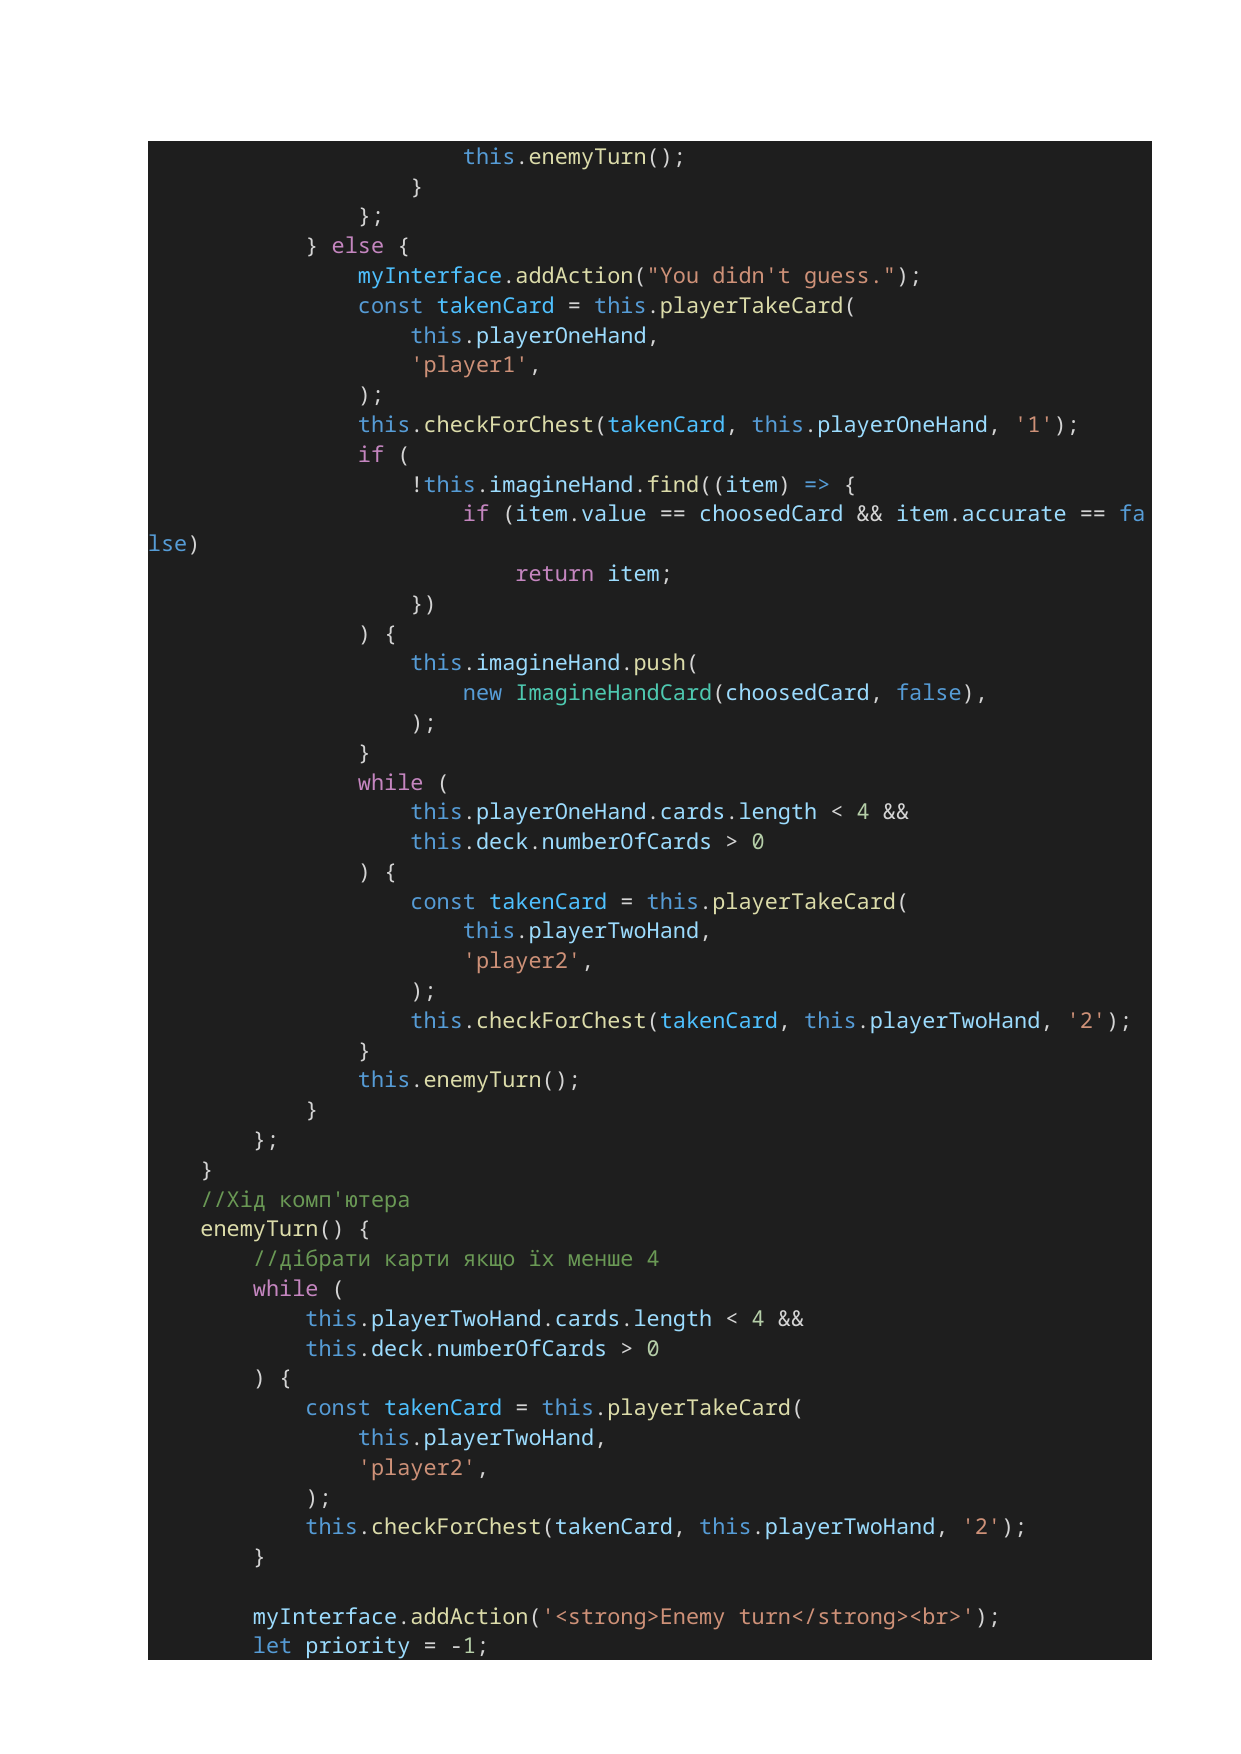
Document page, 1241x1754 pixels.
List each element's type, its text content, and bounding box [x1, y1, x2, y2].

text this.deck.numberOfCards > 0 [148, 826, 1152, 856]
text while ( [148, 767, 1152, 796]
text this.playerTwoHand, [148, 1422, 1152, 1452]
text if (item.value == choosedCard && item.accurate == false) [148, 498, 1152, 558]
text } [148, 1541, 1152, 1571]
text this.playerTwoHand.cards.length < 4 && [148, 1303, 1152, 1333]
text } [148, 1035, 1152, 1064]
text ); [148, 975, 1152, 1005]
text ); [148, 707, 1152, 737]
text const takenCard = this.playerTakeCard( [148, 1392, 1152, 1422]
text this.enemyTurn(); [148, 1064, 1152, 1094]
text } [148, 1154, 1152, 1184]
text myInterface.addAction('<strong>Enemy turn</strong><br>'); [148, 1601, 1152, 1631]
text 'player2', [148, 945, 1152, 975]
text } [148, 737, 1152, 767]
text this.playerTwoHand, [148, 916, 1152, 945]
text !this.imagineHand.find((item) => { [148, 469, 1152, 498]
text this.checkForChest(takenCard, this.playerOneHand, '1'); [148, 409, 1152, 439]
text 'player2', [148, 1452, 1152, 1482]
text const takenCard = this.playerTakeCard( [148, 886, 1152, 916]
text this.playerOneHand, [148, 320, 1152, 349]
text this.playerOneHand.cards.length < 4 && [148, 796, 1152, 826]
text } [148, 171, 1152, 201]
text enemyTurn() { [148, 1213, 1152, 1243]
text this.imagineHand.push( [148, 647, 1152, 677]
text myInterface.addAction("You didn't guess."); [148, 260, 1152, 290]
text this.deck.numberOfCards > 0 [148, 1333, 1152, 1362]
text ); [148, 379, 1152, 409]
text new ImagineHandCard(choosedCard, false), [148, 677, 1152, 707]
text } [148, 1094, 1152, 1124]
text //Хід комп'ютера [148, 1184, 1152, 1213]
text let priority = -1; [148, 1631, 1152, 1660]
text if ( [148, 439, 1152, 469]
text ) { [148, 1362, 1152, 1392]
text ) { [148, 618, 1152, 647]
text this.checkForChest(takenCard, this.playerTwoHand, '2'); [148, 1005, 1152, 1035]
text const takenCard = this.playerTakeCard( [148, 290, 1152, 320]
text }) [148, 588, 1152, 618]
text }; [148, 201, 1152, 230]
text ) { [148, 856, 1152, 886]
text this.checkForChest(takenCard, this.playerTwoHand, '2'); [148, 1511, 1152, 1541]
text }; [148, 1124, 1152, 1154]
text //дібрати карти якщо їх менше 4 [148, 1243, 1152, 1273]
text this.enemyTurn(); [148, 141, 1152, 171]
text ); [148, 1482, 1152, 1511]
text return item; [148, 558, 1152, 588]
text while ( [148, 1273, 1152, 1303]
text 'player1', [148, 349, 1152, 379]
text } else { [148, 230, 1152, 260]
